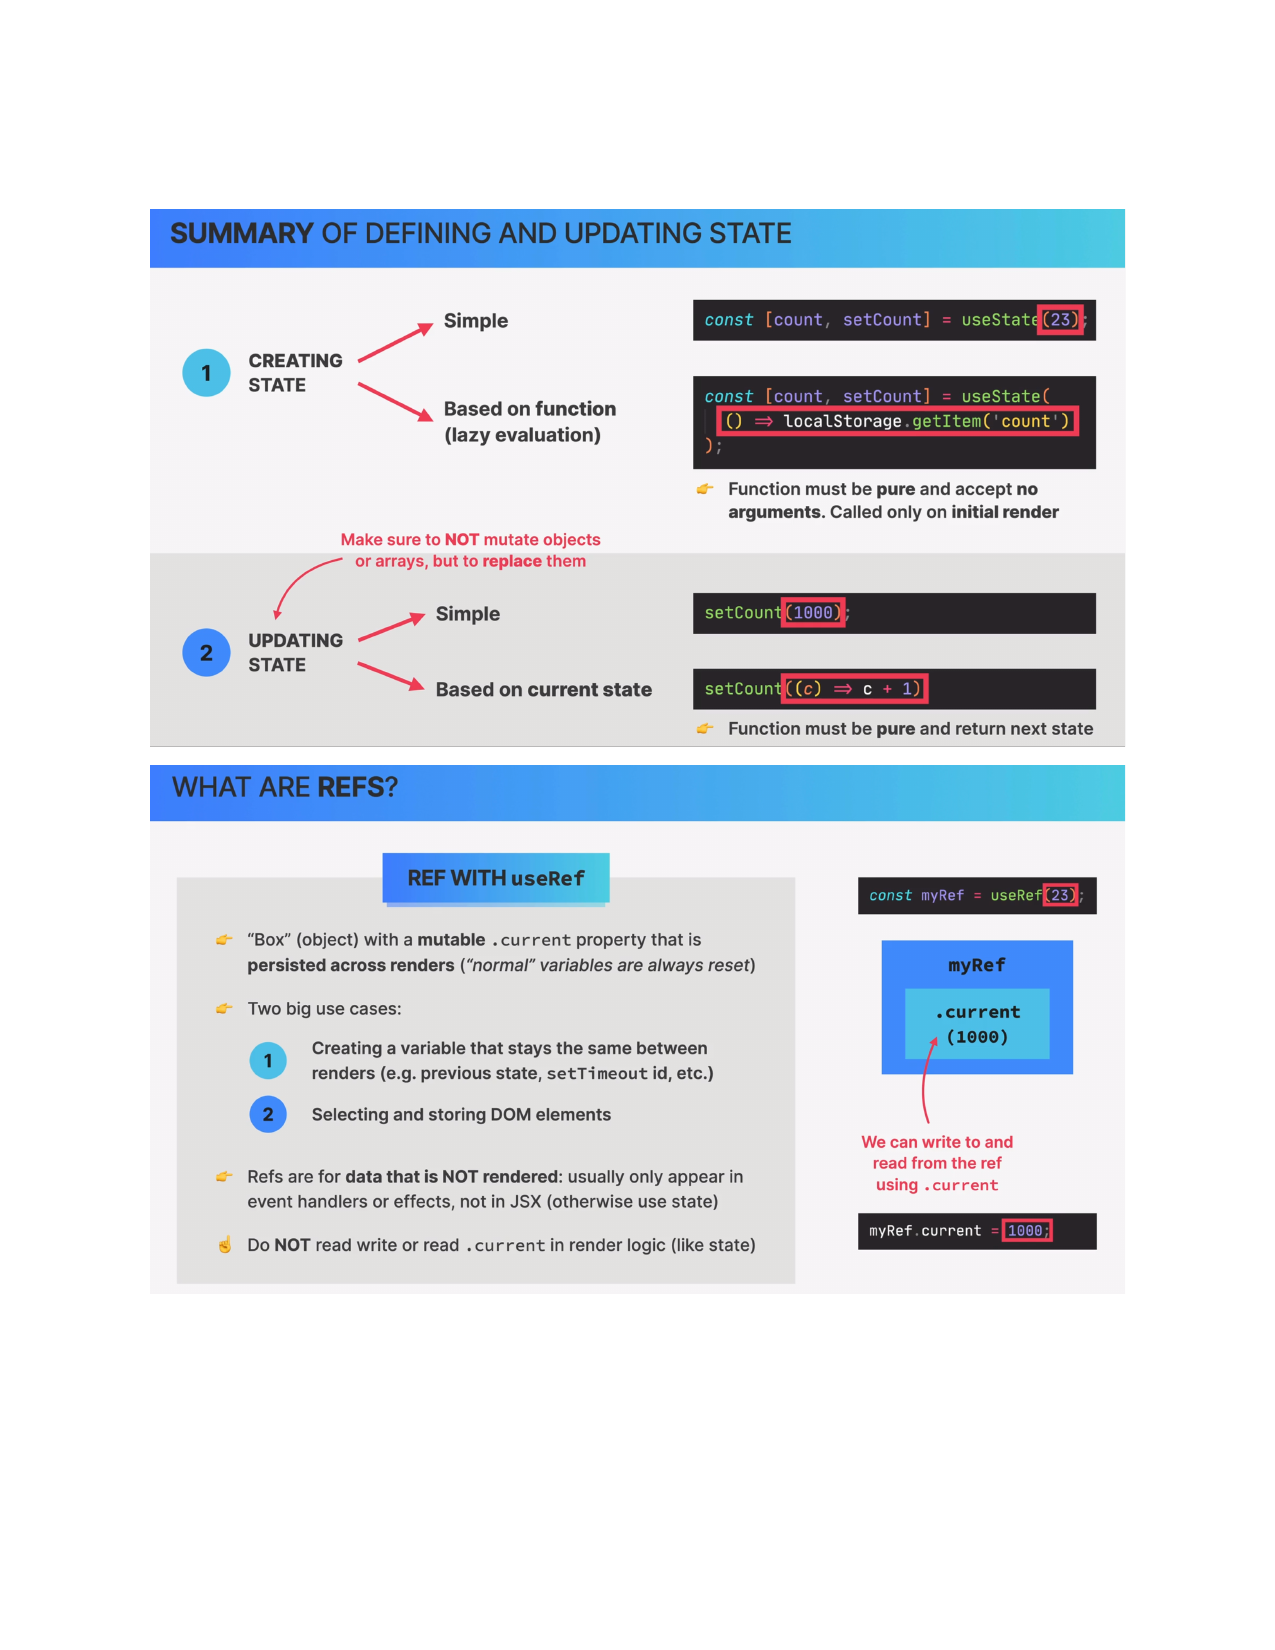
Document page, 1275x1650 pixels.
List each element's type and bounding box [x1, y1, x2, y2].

picture [150, 209, 1125, 747]
picture [150, 765, 1125, 1294]
